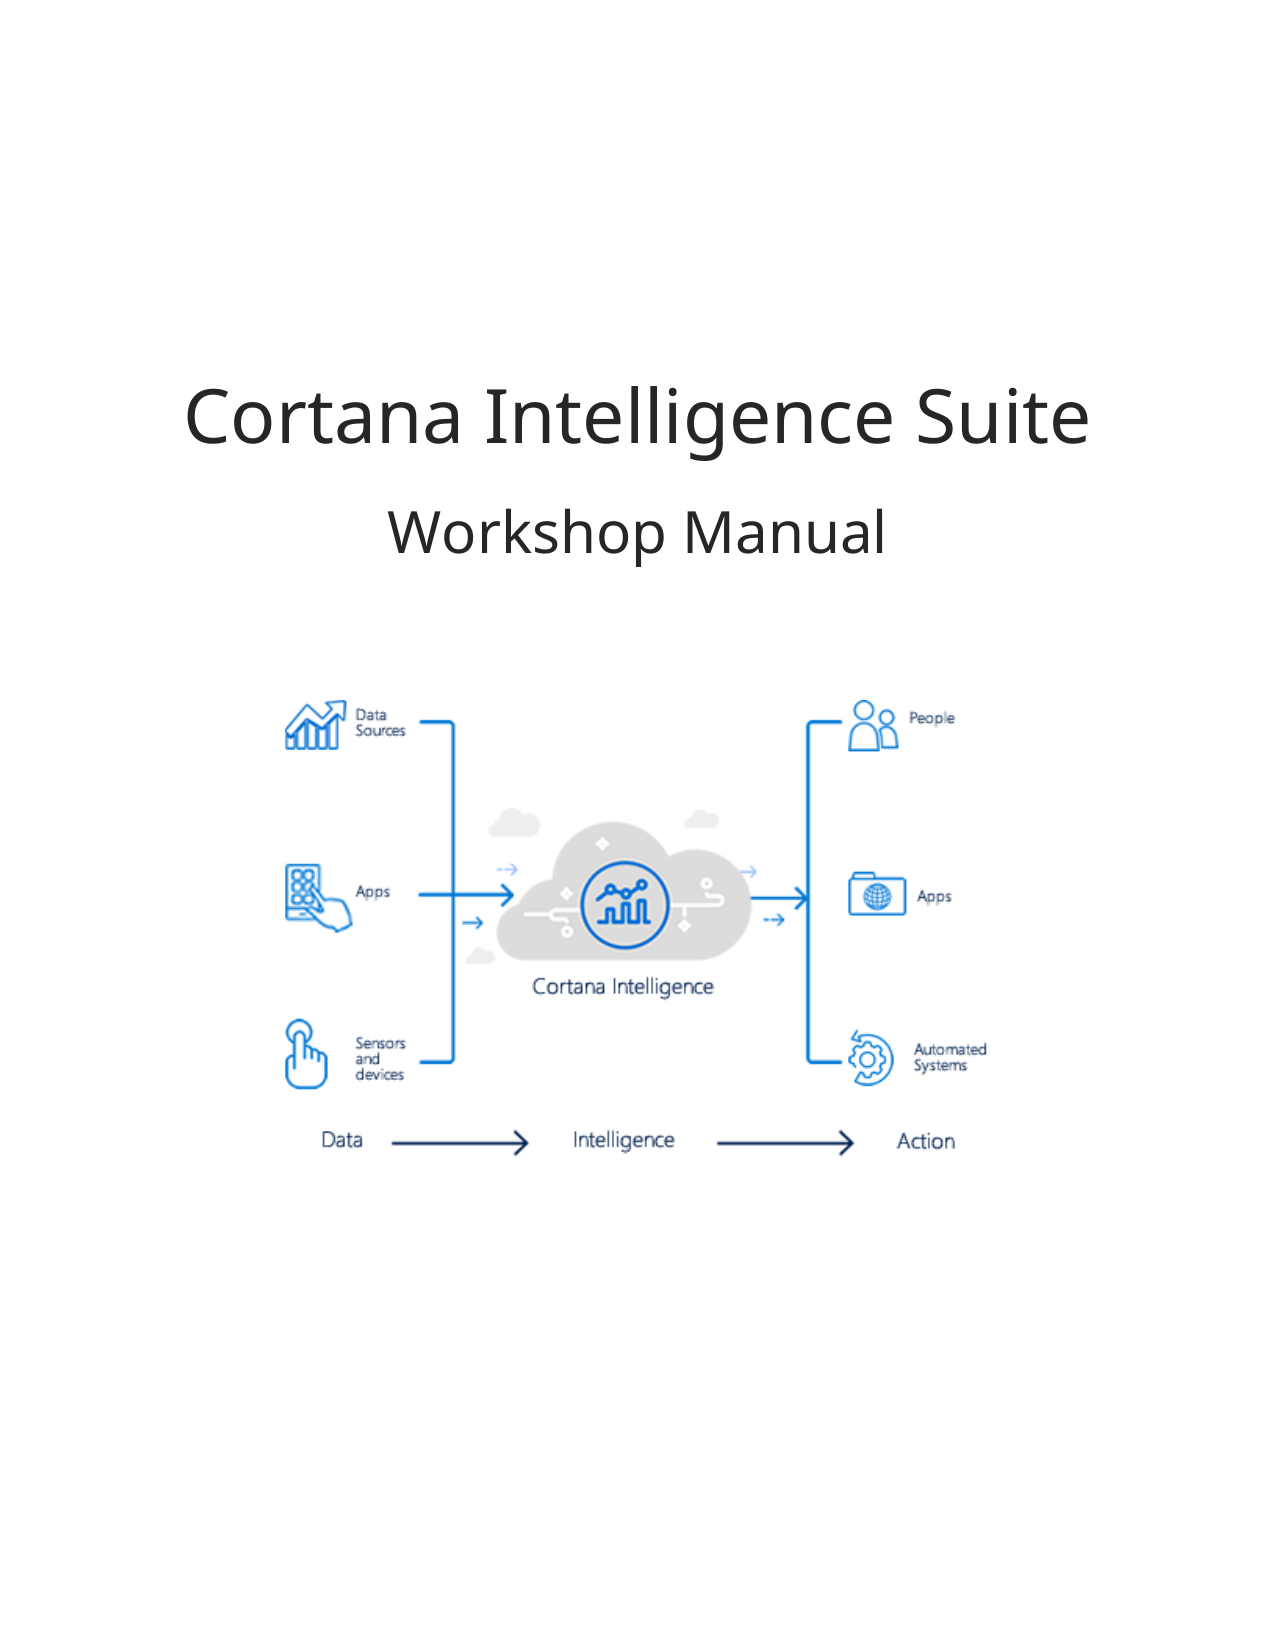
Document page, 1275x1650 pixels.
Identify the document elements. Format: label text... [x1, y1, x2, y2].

picture [284, 700, 991, 1166]
text Workshop Manual [150, 491, 1125, 570]
text Cortana Intelligence Suite [150, 364, 1125, 466]
